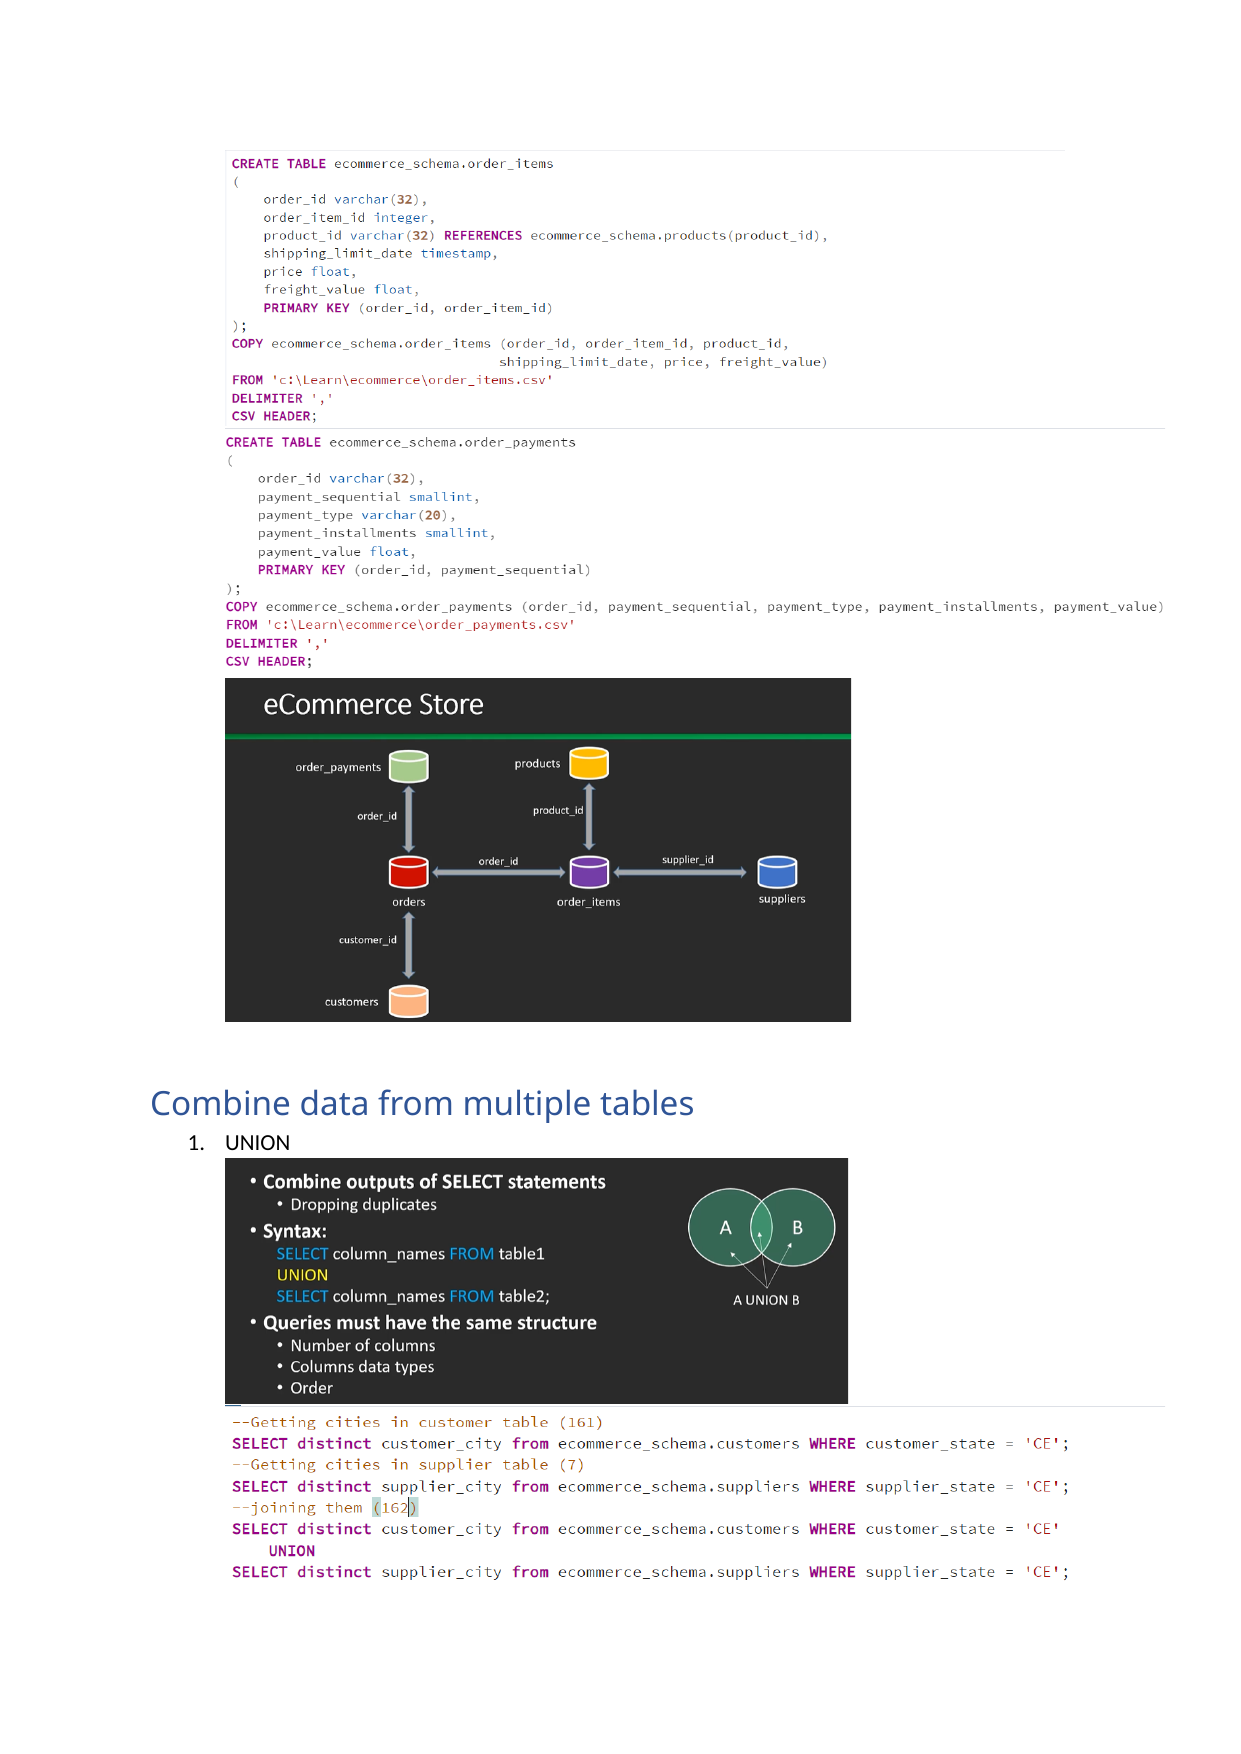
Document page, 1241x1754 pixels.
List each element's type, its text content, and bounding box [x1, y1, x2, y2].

list UNION [187, 1128, 1090, 1156]
picture [225, 428, 1166, 677]
picture [225, 150, 1065, 426]
picture [225, 1158, 849, 1404]
picture [225, 678, 852, 1022]
subtitle Combine data from multiple tables [150, 1079, 1090, 1125]
picture [225, 1405, 1166, 1594]
